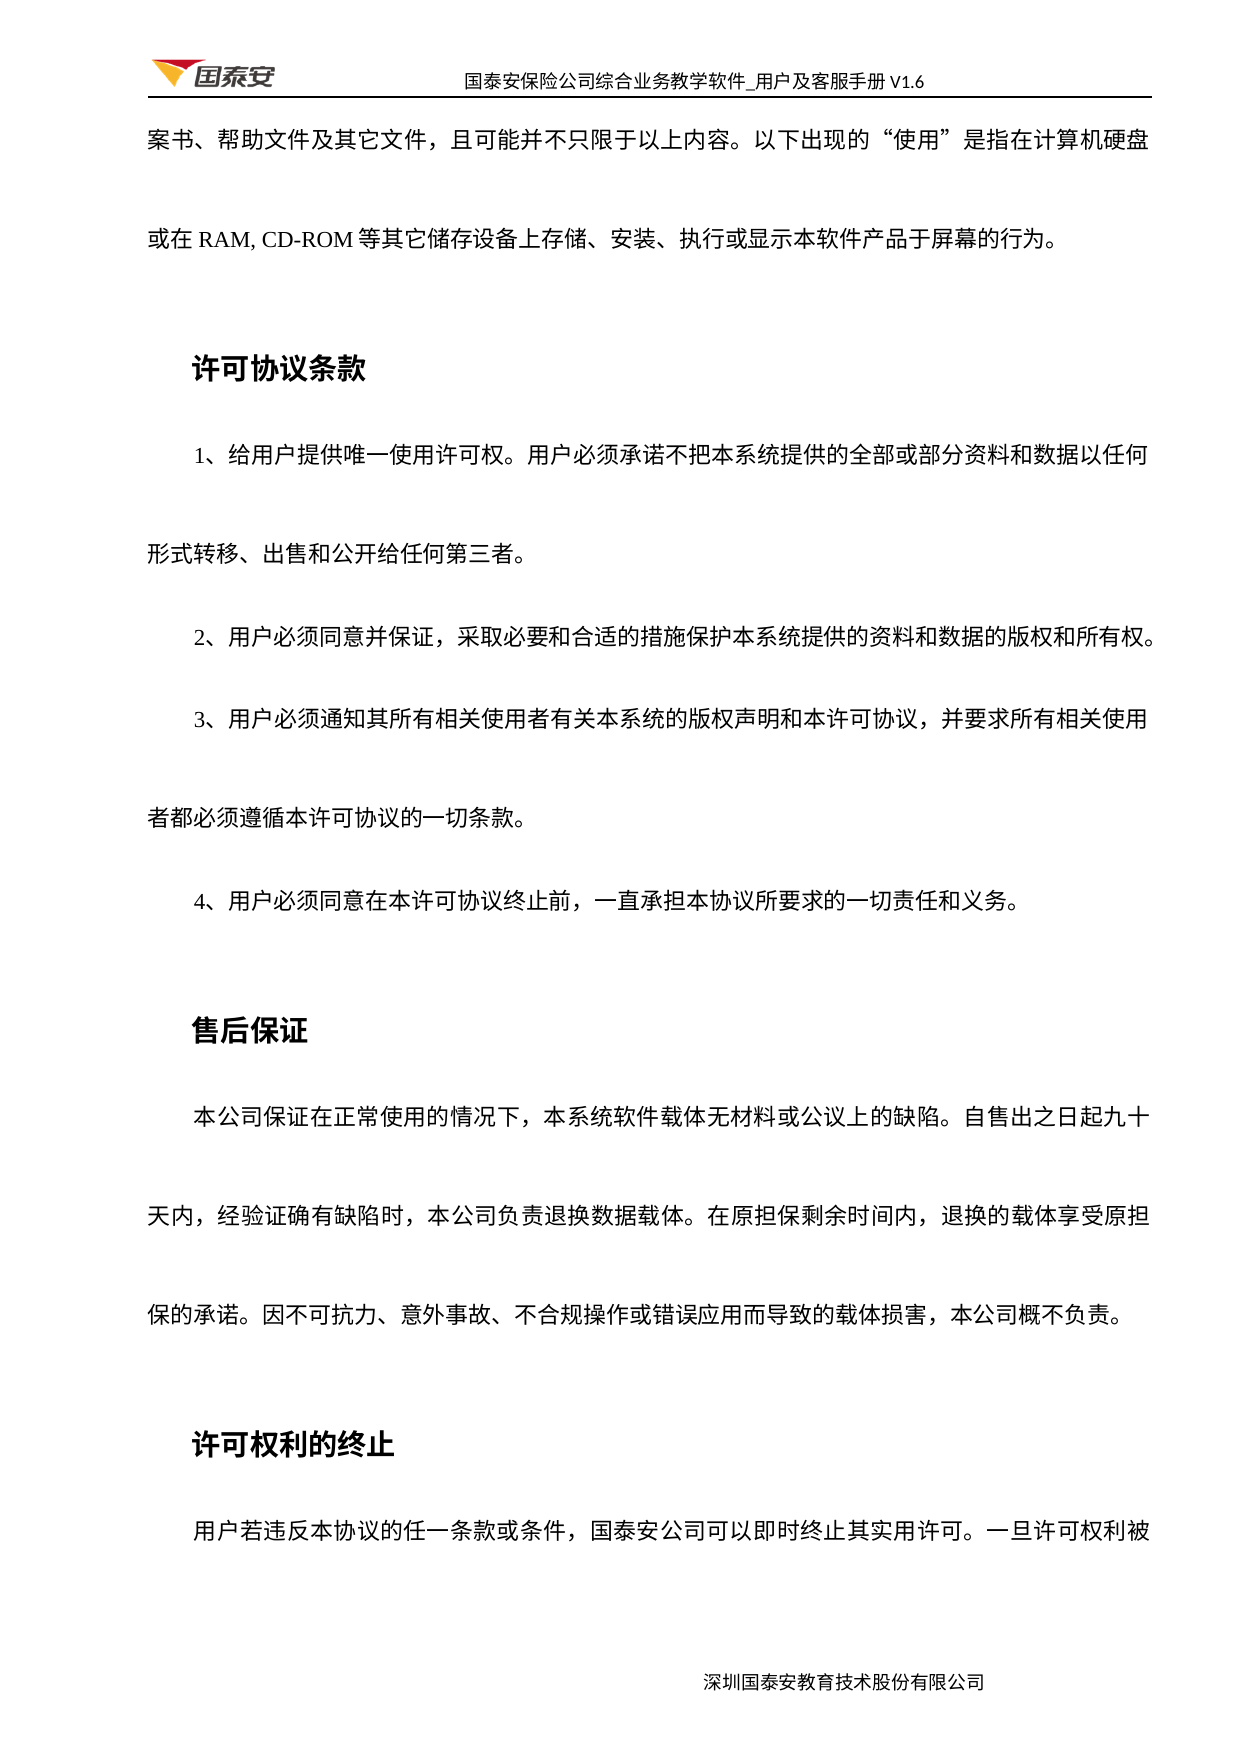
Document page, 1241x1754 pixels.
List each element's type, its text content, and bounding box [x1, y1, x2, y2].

text 本公司保证在正常使用的情况下，本系统软件载体无材料或公议上的缺陷。自售出之日起九十天内，经验证确有缺陷时，本公司负责退换数据载体。在原担保剩余时间内，退换的载体享受原担保的承诺。因不可抗力、意外事故、不合规操作或错误应用而导致的载体损害，本公司概不负责。 [148, 1082, 1152, 1347]
text 2、用户必须同意并保证，采取必要和合适的措施保护本系统提供的资料和数据的版权和所有权。 [148, 602, 1152, 668]
text 4、用户必须同意在本许可协议终止前，一直承担本协议所要求的一切责任和义务。 [148, 866, 1152, 932]
text 许可协议条款 [148, 333, 1152, 399]
text 3、用户必须通知其所有相关使用者有关本系统的版权声明和本许可协议，并要求所有相关使用者都必须遵循本许可协议的一切条款。 [148, 685, 1152, 850]
text 售后保证 [148, 995, 1152, 1061]
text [148, 106, 1152, 271]
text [148, 1496, 1152, 1562]
text 许可权利的终止 [148, 1409, 1152, 1475]
picture [147, 59, 278, 89]
text 1、给用户提供唯一使用许可权。用户必须承诺不把本系统提供的全部或部分资料和数据以任何形式转移、出售和公开给任何第三者。 [148, 421, 1152, 586]
